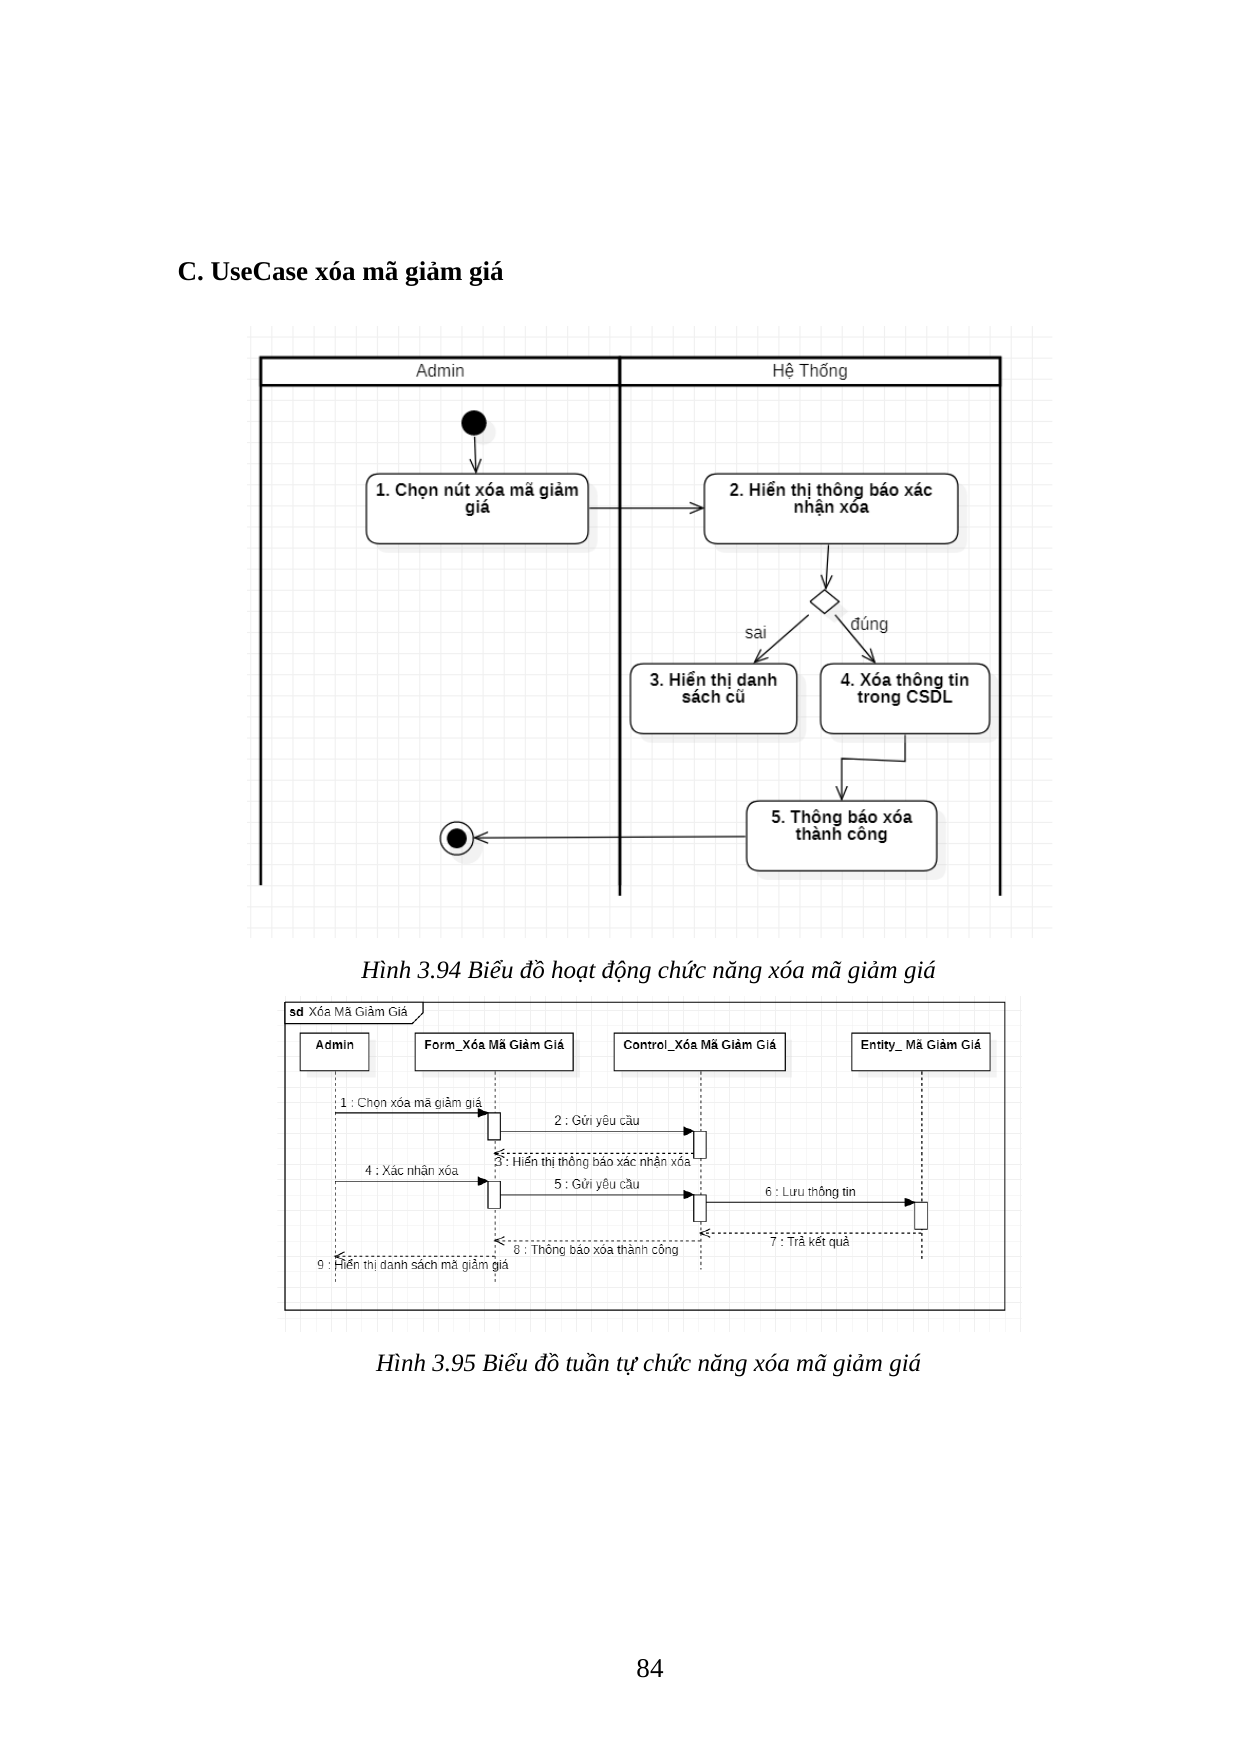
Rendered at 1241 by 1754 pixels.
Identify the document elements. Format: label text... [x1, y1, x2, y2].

picture [247, 326, 1053, 938]
picture [277, 996, 1022, 1332]
text C. UseCase xóa mã giảm giá [177, 255, 1122, 286]
text Hình . Biểu đồ hoạt động chức năng xóa mã giảm giá [177, 955, 1122, 983]
text Hình . Biểu đồ tuần tự chức năng xóa mã giảm giá [177, 1348, 1122, 1377]
